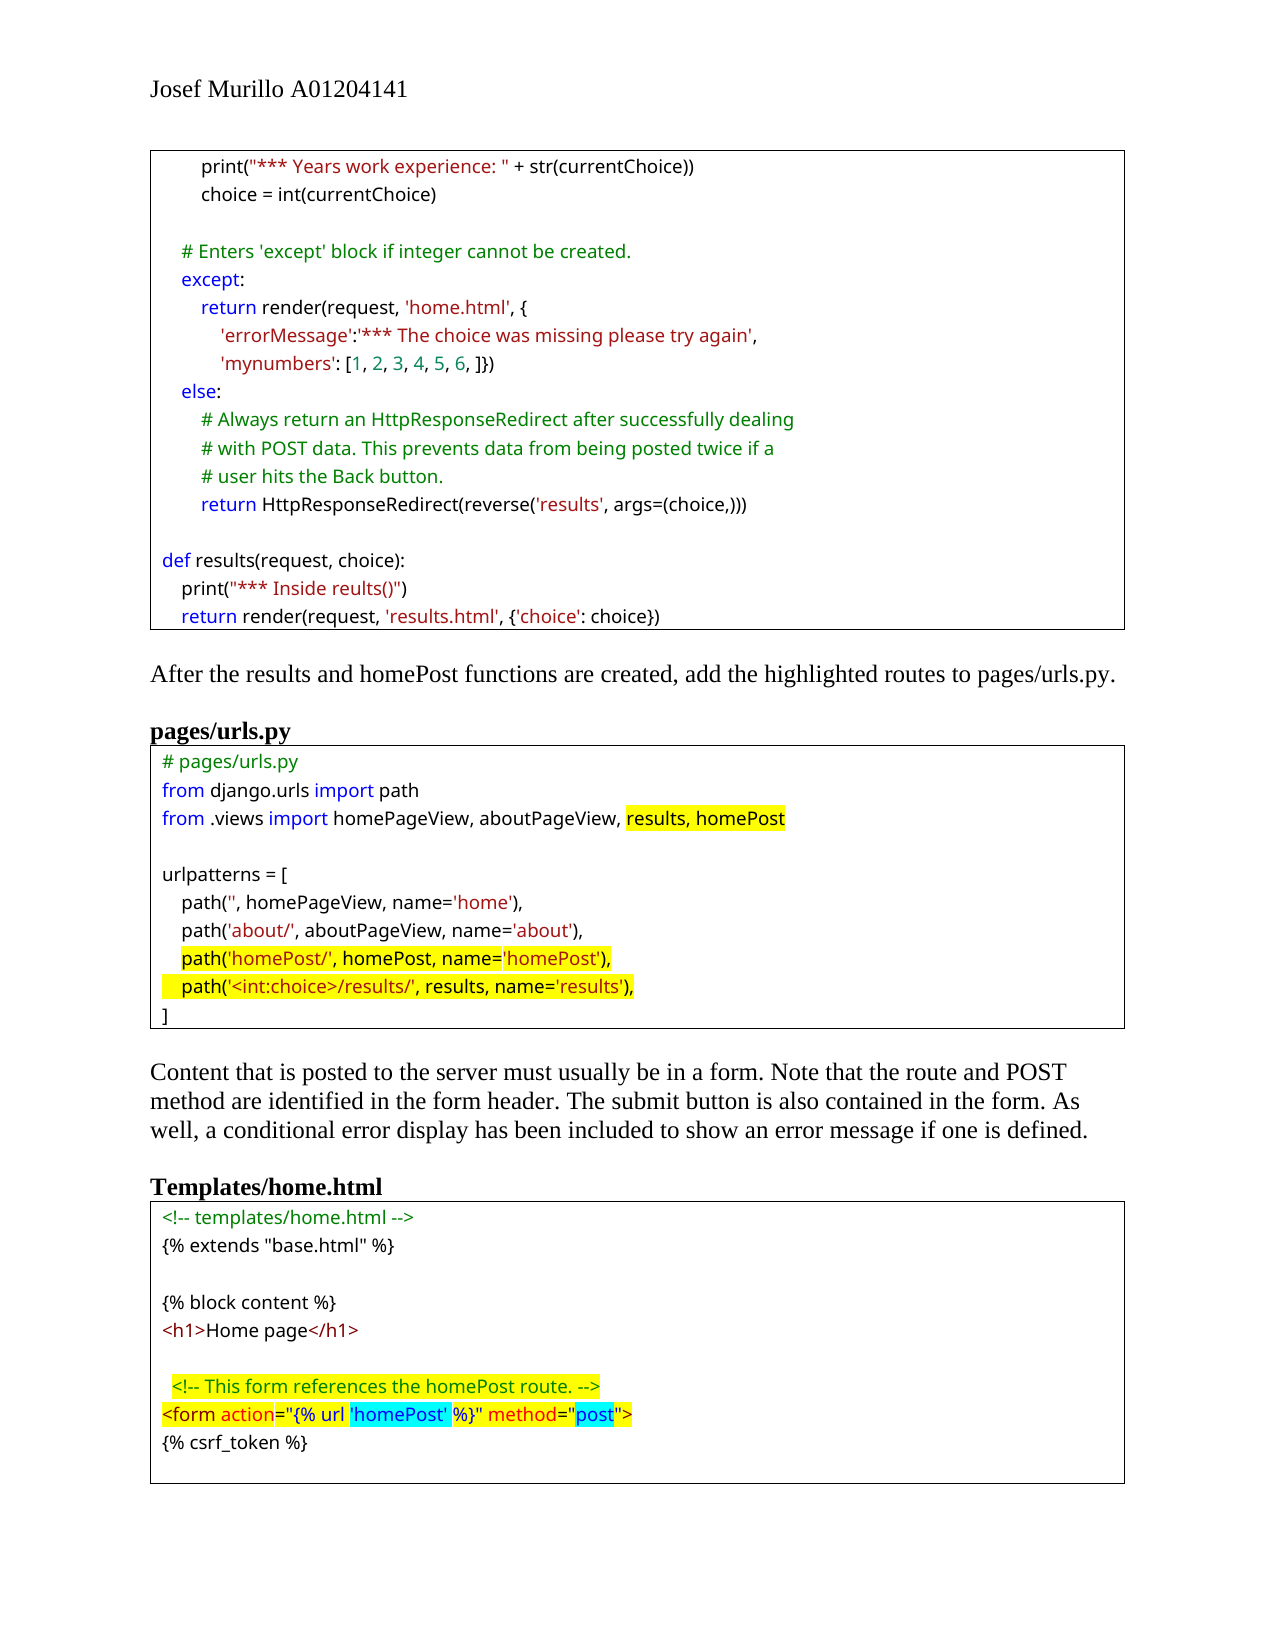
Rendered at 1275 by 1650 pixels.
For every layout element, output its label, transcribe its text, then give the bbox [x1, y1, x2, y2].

text pages/urls.py [150, 716, 1125, 745]
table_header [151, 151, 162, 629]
text After the results and homePost functions are created, add the highlighted routes to pages/urls.py. [150, 659, 1125, 688]
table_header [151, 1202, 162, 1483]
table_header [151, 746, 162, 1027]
text Content that is posted to the server must usually be in a form. Note that the route and POST method are identified in the form header. The submit button is also contained in the form. As well, a conditional error display has been included to show an error message if one is defined. [150, 1057, 1125, 1143]
text Templates/home.html [150, 1172, 1125, 1201]
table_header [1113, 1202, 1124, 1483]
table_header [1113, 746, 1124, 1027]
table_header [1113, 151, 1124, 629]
